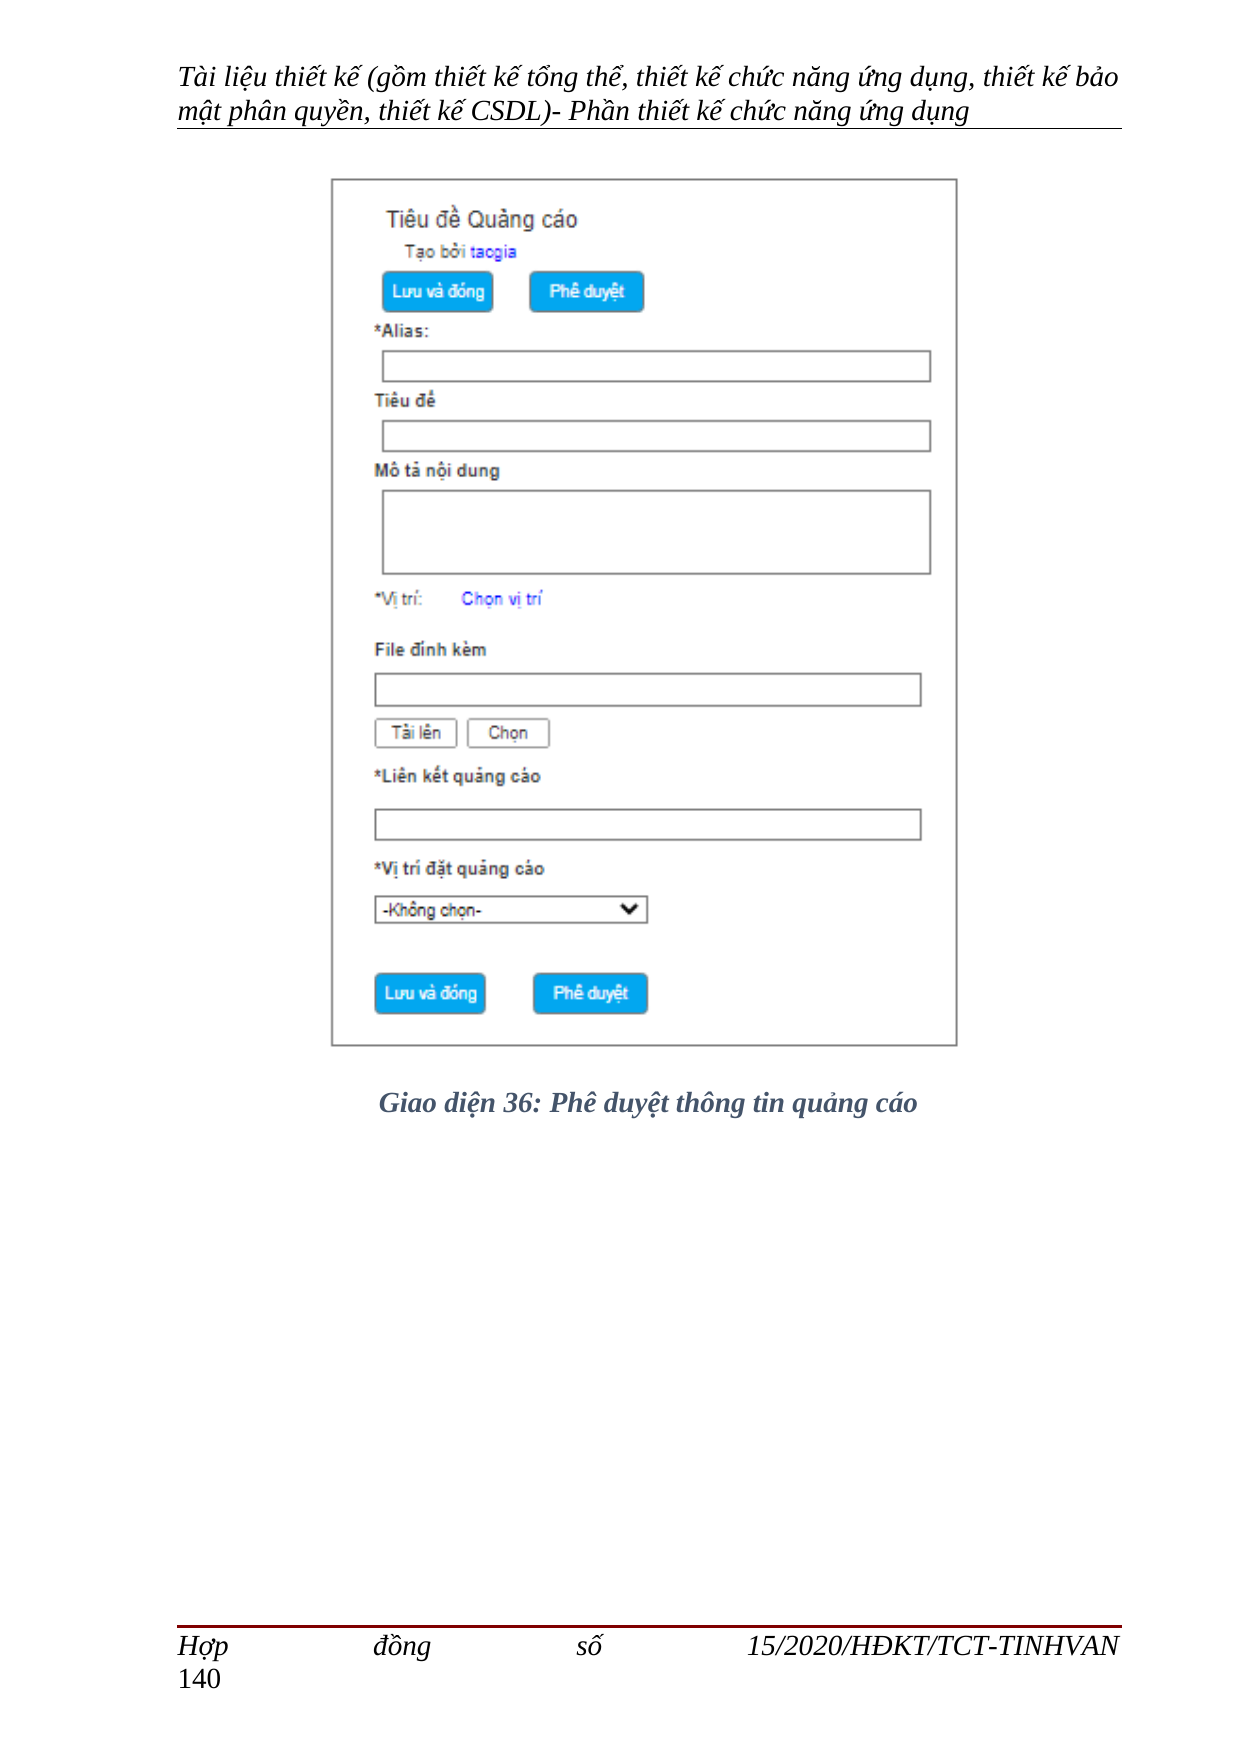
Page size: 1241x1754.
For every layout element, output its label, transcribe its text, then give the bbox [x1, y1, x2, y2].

picture [324, 162, 975, 1060]
text Giao diện 36: Phê duyệt thông tin quảng cáo [177, 1085, 1122, 1118]
